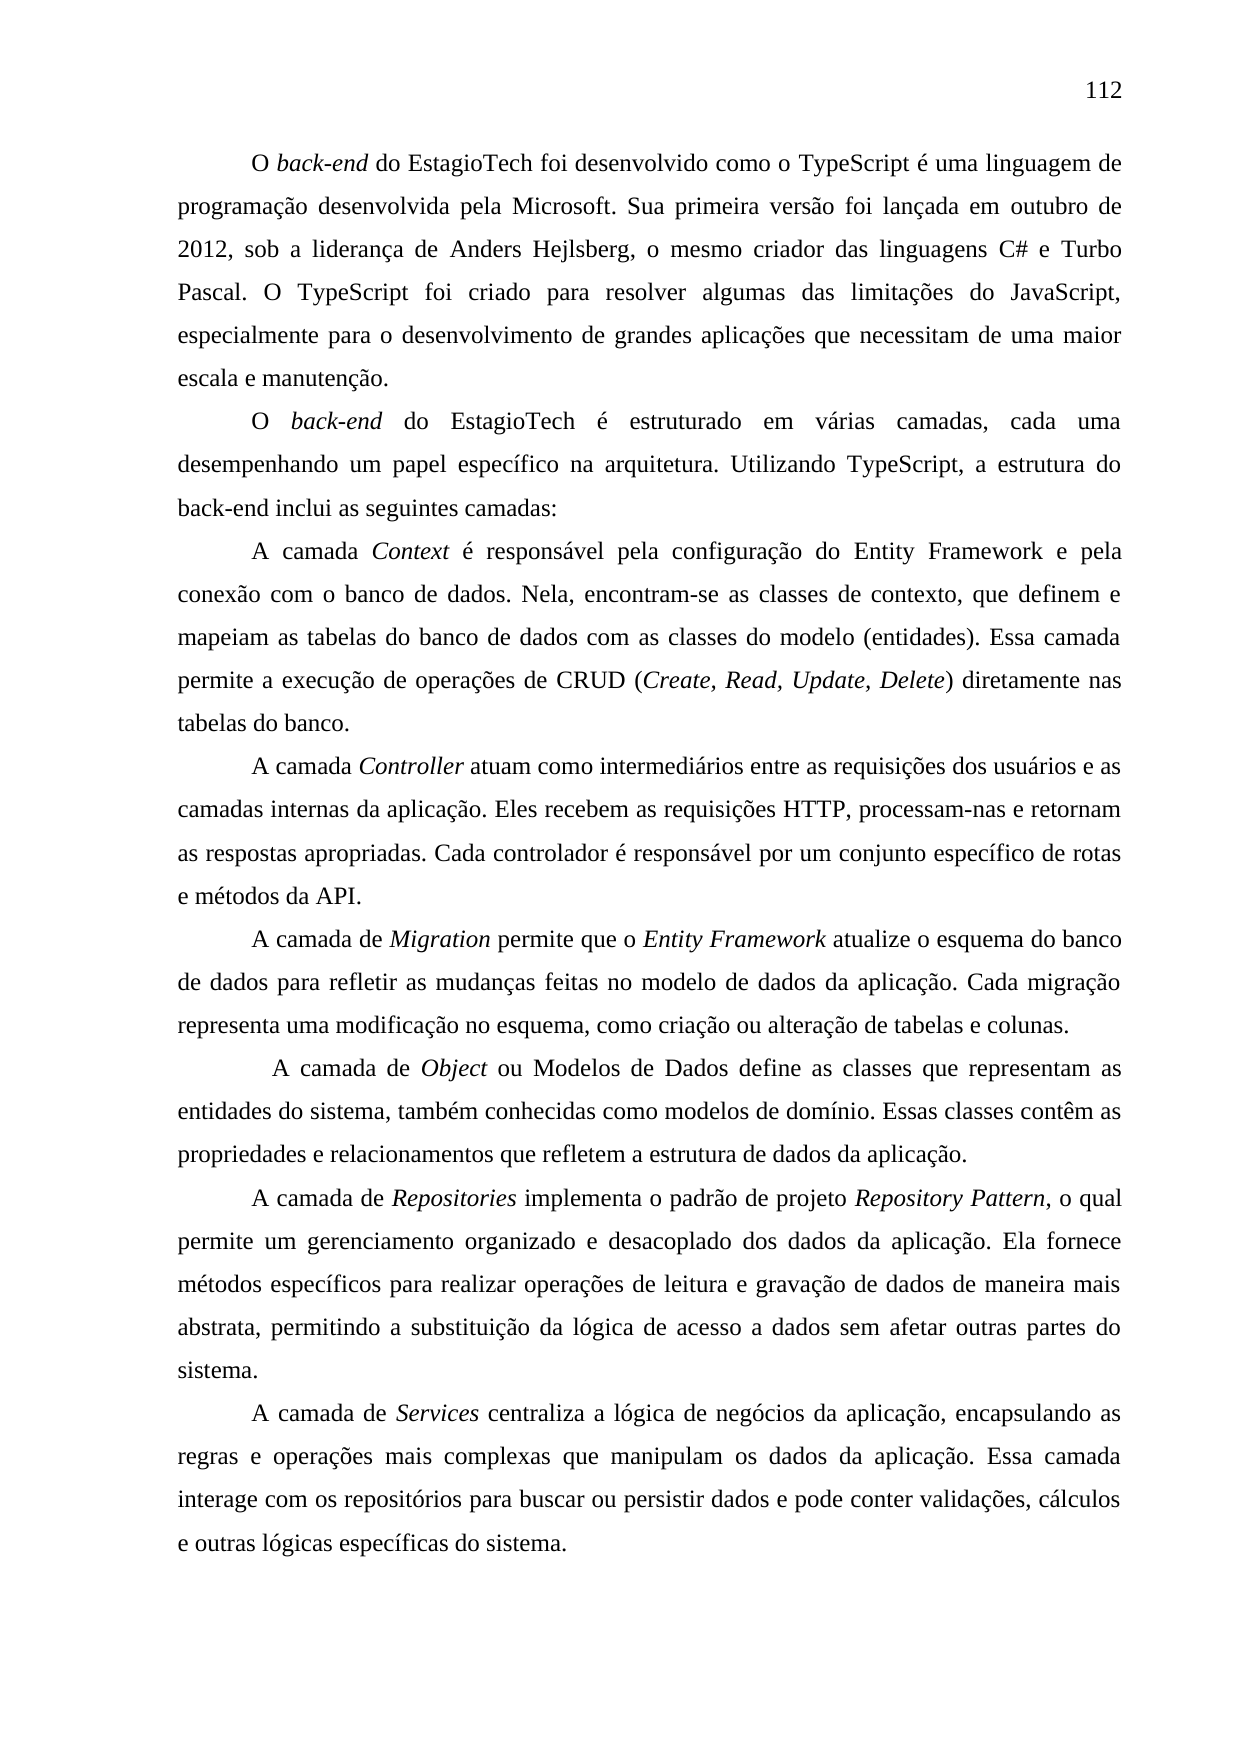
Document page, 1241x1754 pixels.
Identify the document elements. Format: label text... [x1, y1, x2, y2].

text O back-end do EstagioTech é estruturado em várias camadas, cada uma desempenhando um papel específico na arquitetura. Utilizando TypeScript, a estrutura do back-end inclui as seguintes camadas: [177, 406, 1122, 521]
text A camada de Repositories implementa o padrão de projeto Repository Pattern, o qual permite um gerenciamento organizado e desacoplado dos dados da aplicação. Ela fornece métodos específicos para realizar operações de leitura e gravação de dados de maneira mais abstrata, permitindo a substituição da lógica de acesso a dados sem afetar outras partes do sistema. [177, 1183, 1122, 1384]
text A camada de Migration permite que o Entity Framework atualize o esquema do banco de dados para refletir as mudanças feitas no modelo de dados da aplicação. Cada migração representa uma modificação no esquema, como criação ou alteração de tabelas e colunas. [177, 924, 1122, 1039]
text A camada de Services centraliza a lógica de negócios da aplicação, encapsulando as regras e operações mais complexas que manipulam os dados da aplicação. Essa camada interage com os repositórios para buscar ou persistir dados e pode conter validações, cálculos e outras lógicas específicas do sistema. [177, 1398, 1122, 1556]
text A camada Controller atuam como intermediários entre as requisições dos usuários e as camadas internas da aplicação. Eles recebem as requisições HTTP, processam-nas e retornam as respostas apropriadas. Cada controlador é responsável por um conjunto específico de rotas e métodos da API. [177, 751, 1122, 909]
text A camada Context é responsável pela configuração do Entity Framework e pela conexão com o banco de dados. Nela, encontram-se as classes de contexto, que definem e mapeiam as tabelas do banco de dados com as classes do modelo (entidades). Essa camada permite a execução de operações de CRUD (Create, Read, Update, Delete) diretamente nas tabelas do banco. [177, 536, 1122, 737]
text A camada de Object ou Modelos de Dados define as classes que representam as entidades do sistema, também conhecidas como modelos de domínio. Essas classes contêm as propriedades e relacionamentos que refletem a estrutura de dados da aplicação. [177, 1053, 1122, 1168]
text O back-end do EstagioTech foi desenvolvido como o TypeScript é uma linguagem de programação desenvolvida pela Microsoft. Sua primeira versão foi lançada em outubro de 2012, sob a liderança de Anders Hejlsberg, o mesmo criador das linguagens C# e Turbo Pascal. O TypeScript foi criado para resolver algumas das limitações do JavaScript, especialmente para o desenvolvimento de grandes aplicações que necessitam de uma maior escala e manutenção. [177, 148, 1122, 392]
